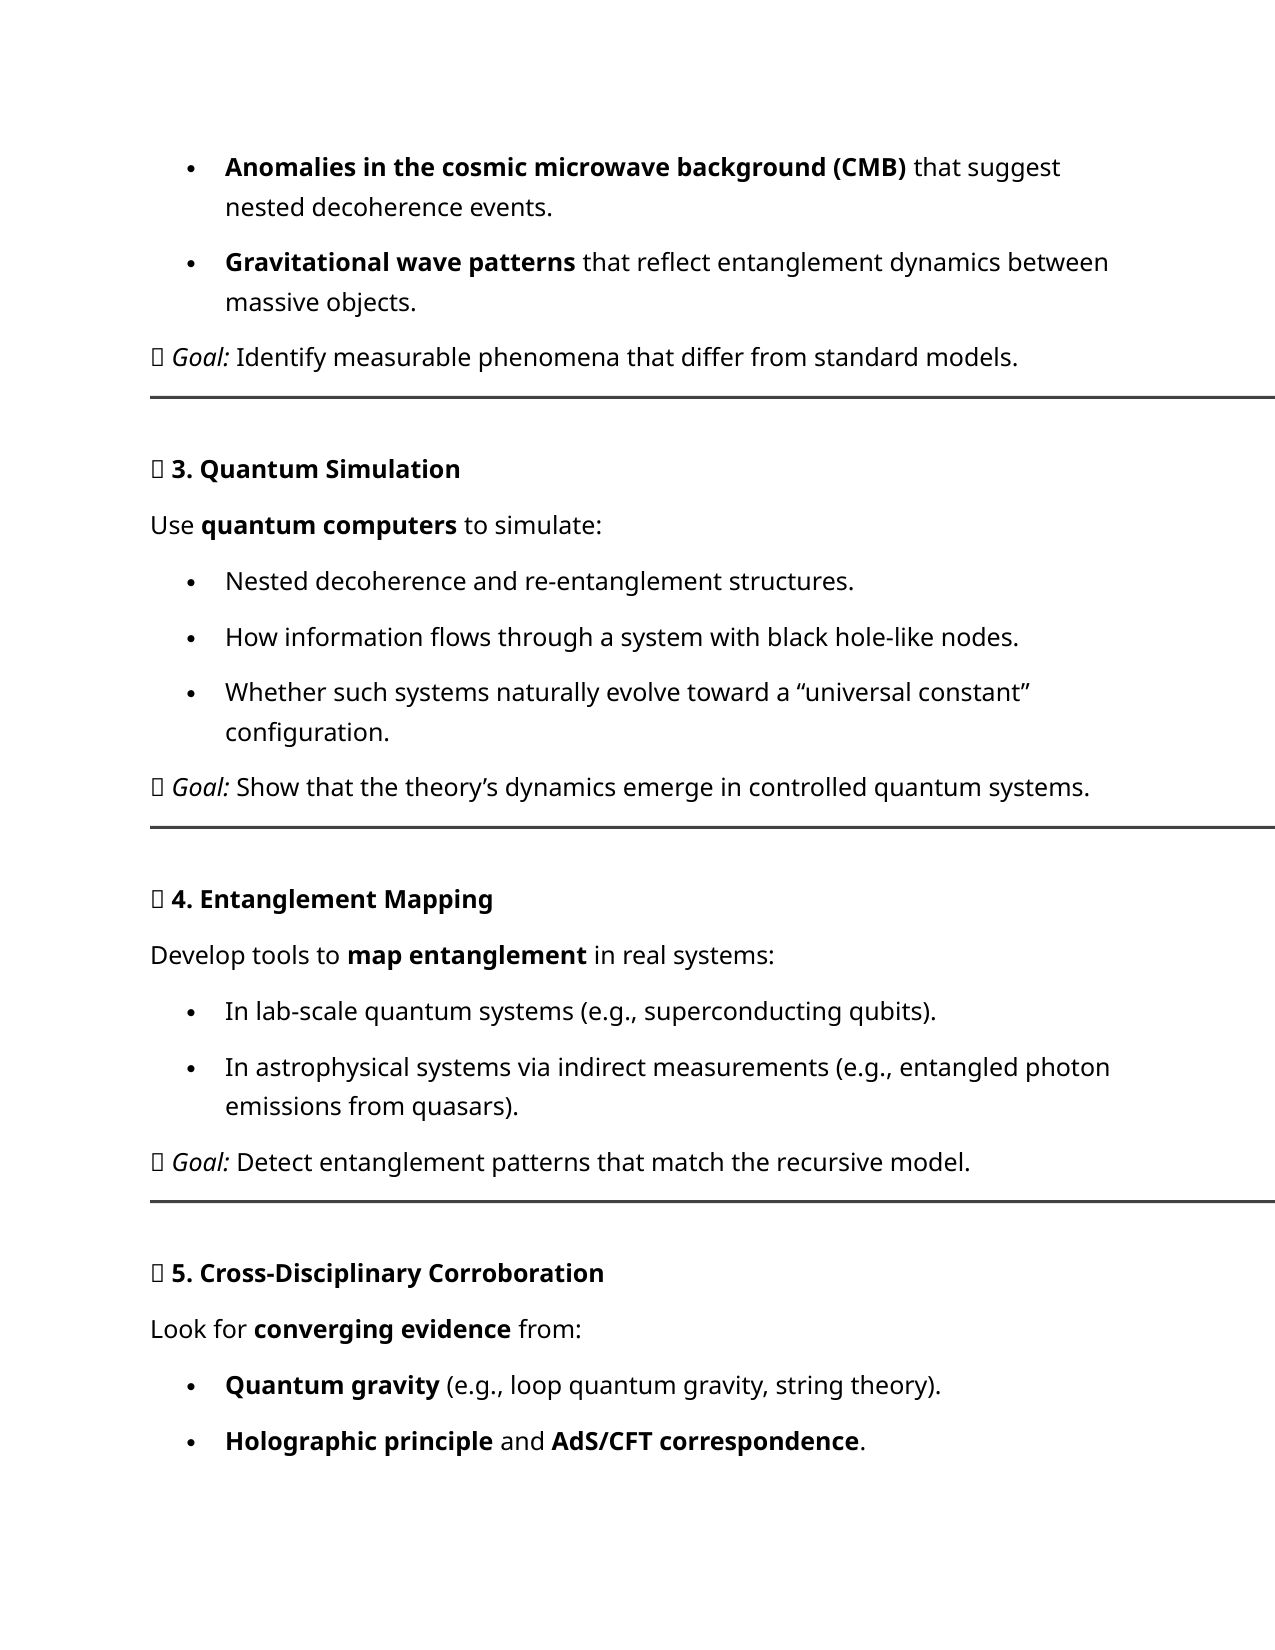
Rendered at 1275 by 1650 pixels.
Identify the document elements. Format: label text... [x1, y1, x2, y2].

text 🧭 5. Cross-Disciplinary Corroboration [150, 1256, 1125, 1290]
list Anomalies in the cosmic microwave background (CMB) that suggest nested decoherence events. [187, 150, 1125, 223]
text Develop tools to map entanglement in real systems: [150, 937, 1125, 972]
text Use quantum computers to simulate: [150, 507, 1125, 542]
text ✅ Goal: Show that the theory’s dynamics emerge in controlled quantum systems. [150, 770, 1125, 804]
list Quantum gravity (e.g., loop quantum gravity, string theory). [187, 1367, 1125, 1402]
text Look for converging evidence from: [150, 1312, 1125, 1346]
list In astrophysical systems via indirect measurements (e.g., entangled photon emissions from quasars). [187, 1049, 1125, 1122]
text 🧠 4. Entanglement Mapping [150, 882, 1125, 916]
text ✅ Goal: Detect entanglement patterns that match the recursive model. [150, 1144, 1125, 1178]
list Gravitational wave patterns that reflect entanglement dynamics between massive objects. [187, 245, 1125, 318]
list Nested decoherence and re-entanglement structures. [187, 563, 1125, 597]
list Holographic principle and AdS/CFT correspondence. [187, 1423, 1125, 1457]
text 🧬 3. Quantum Simulation [150, 452, 1125, 486]
list In lab-scale quantum systems (e.g., superconducting qubits). [187, 993, 1125, 1027]
list Whether such systems naturally evolve toward a “universal constant” configuration. [187, 675, 1125, 748]
list How information flows through a system with black hole-like nodes. [187, 619, 1125, 653]
text ✅ Goal: Identify measurable phenomena that differ from standard models. [150, 340, 1125, 374]
